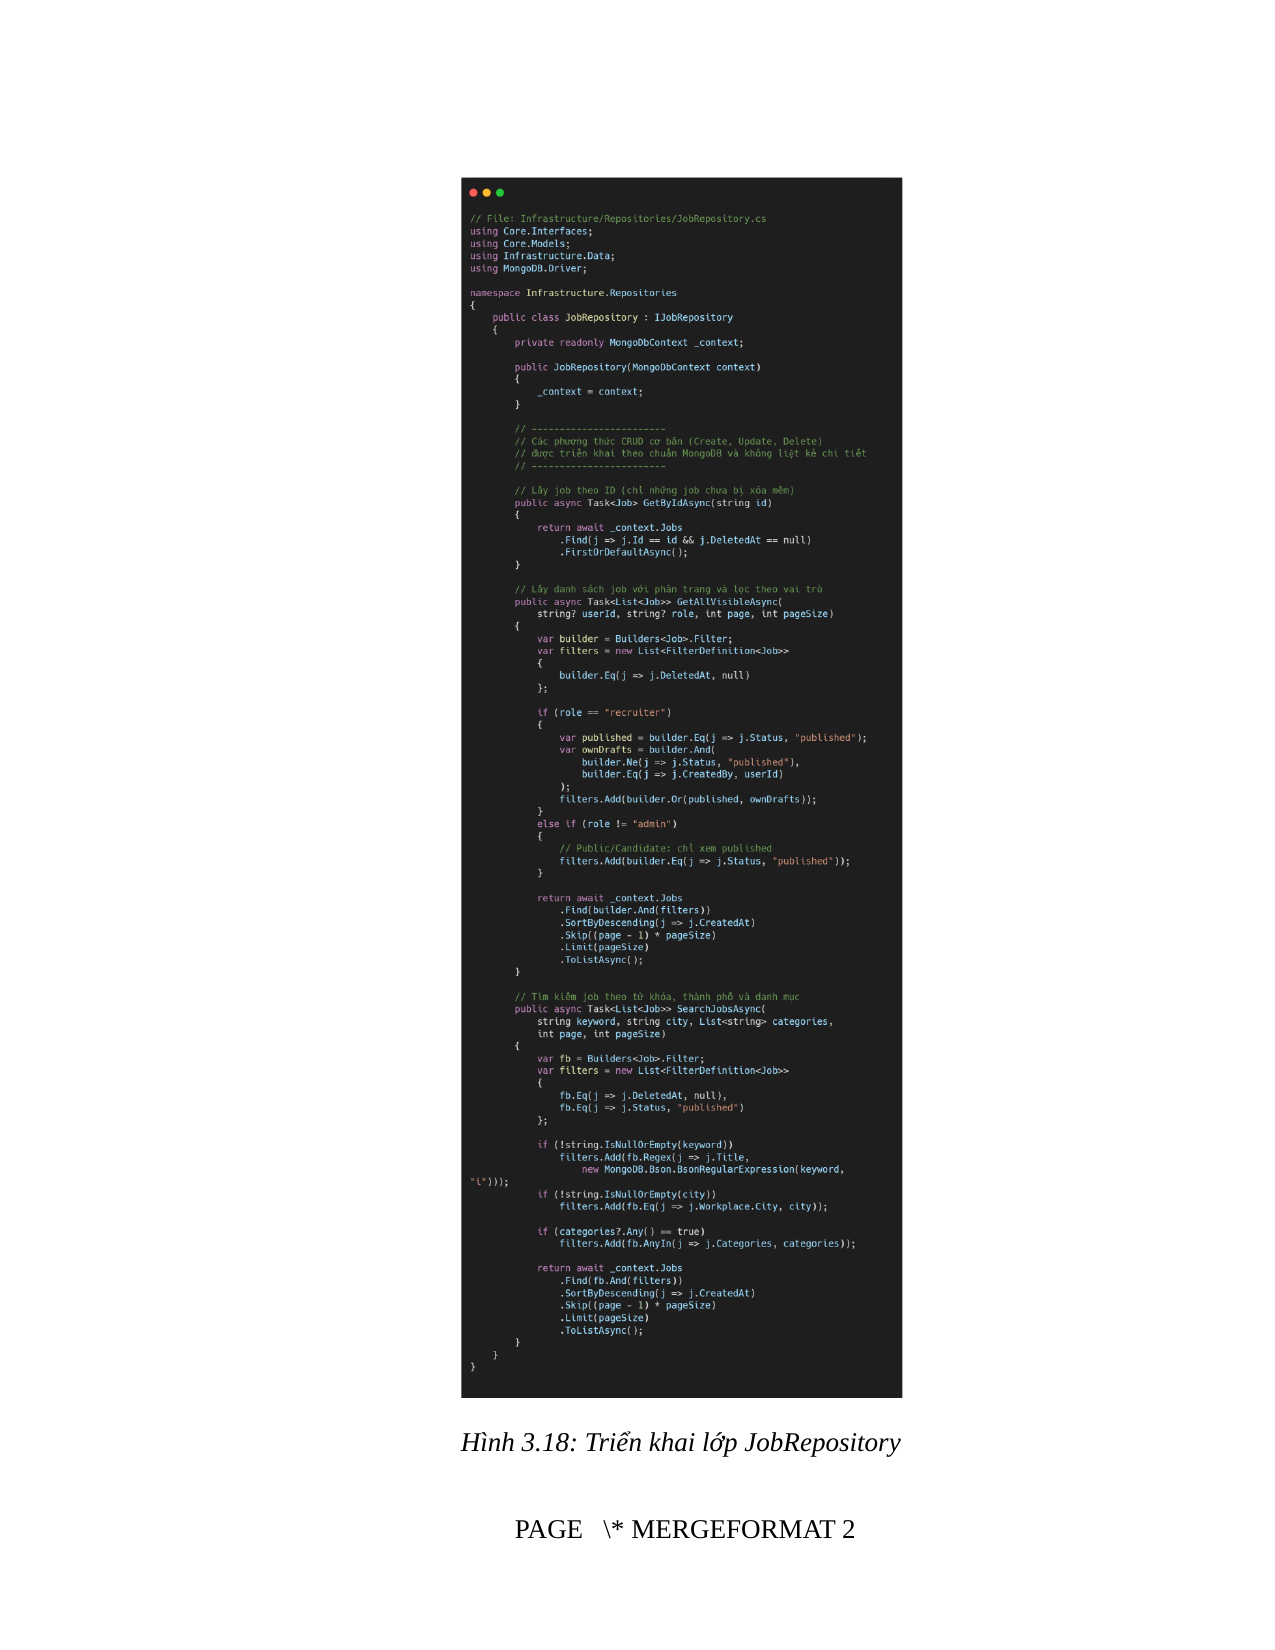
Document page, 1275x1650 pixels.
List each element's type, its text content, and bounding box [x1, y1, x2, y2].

picture [461, 177, 903, 1398]
